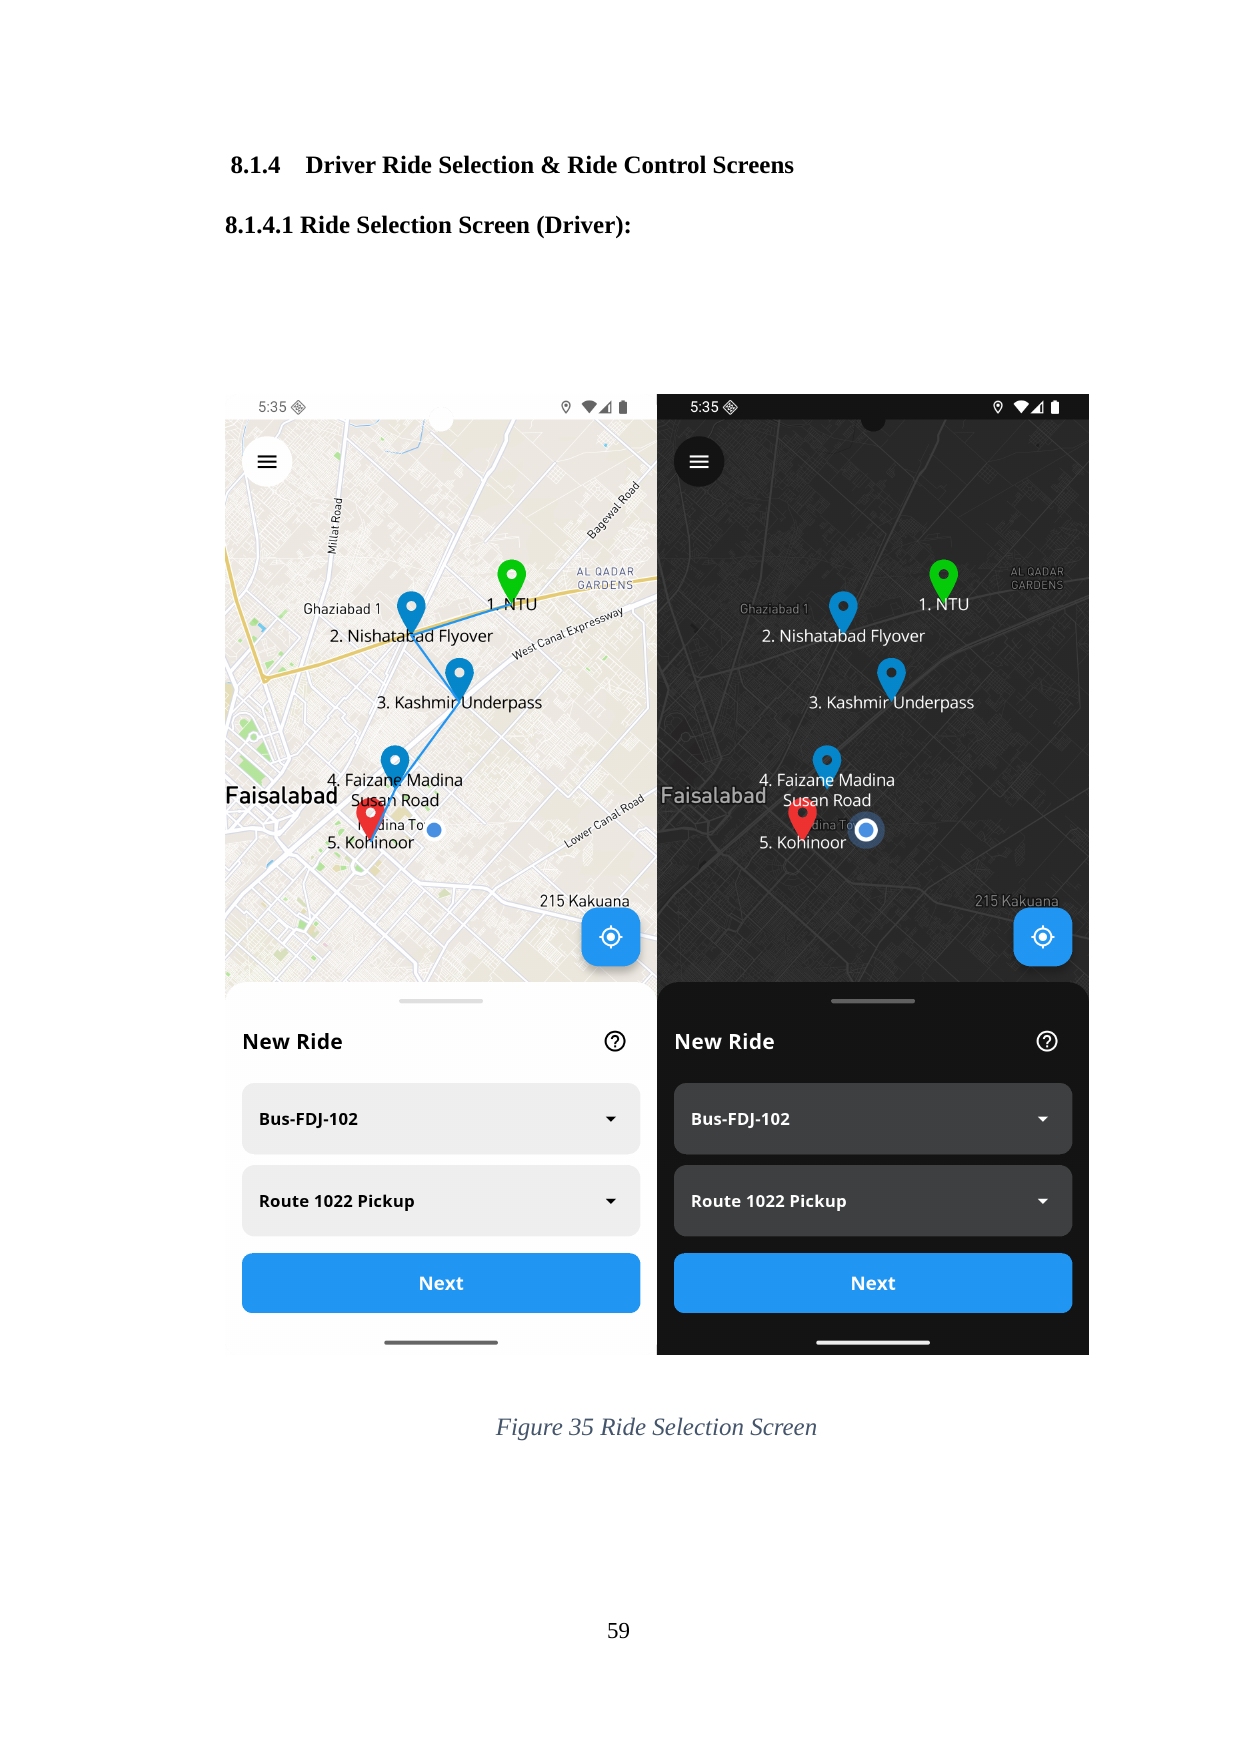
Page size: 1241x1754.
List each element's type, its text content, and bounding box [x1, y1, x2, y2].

subtitle Driver Ride Selection & Ride Control Screens [230, 150, 1090, 179]
text Figure 35 Ride Selection Screen [225, 1412, 1090, 1441]
picture [225, 394, 1089, 1355]
subtitle 8.1.4.1 Ride Selection Screen (Driver): [225, 210, 1090, 238]
